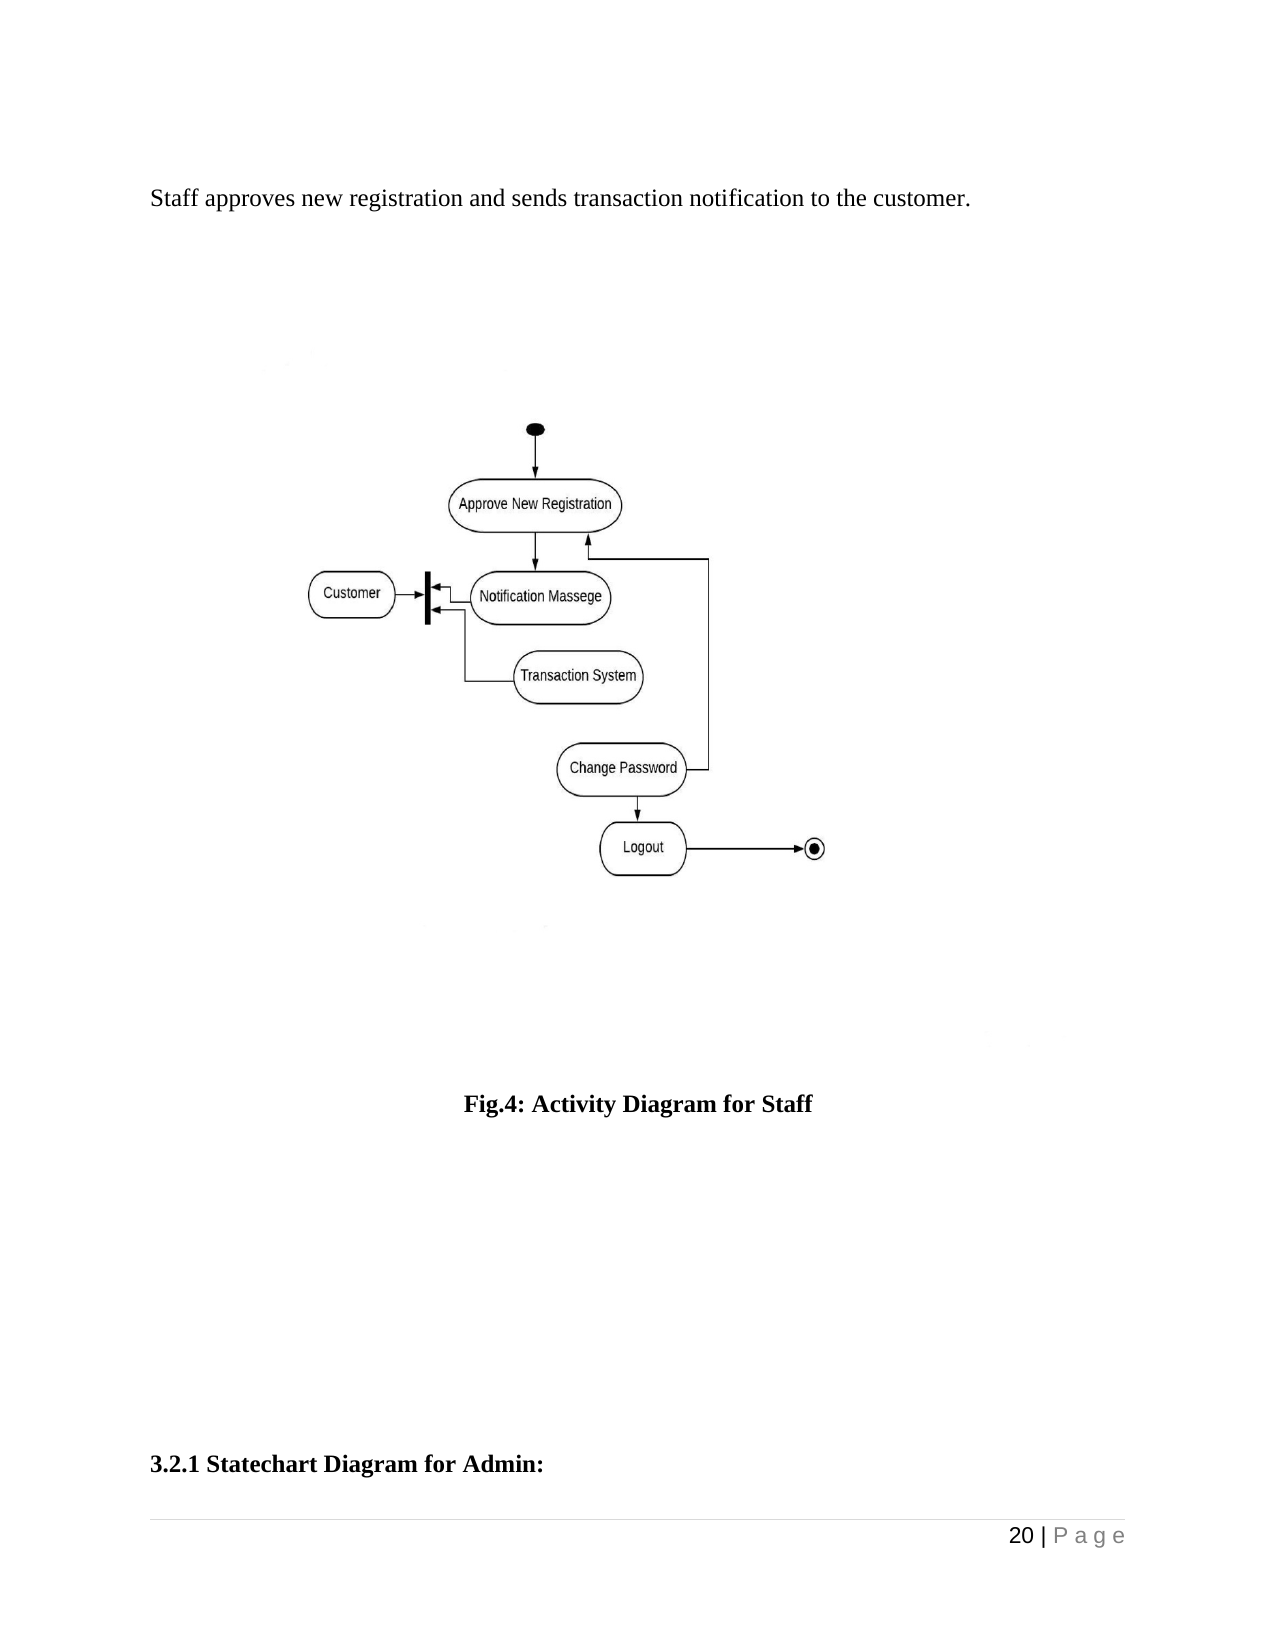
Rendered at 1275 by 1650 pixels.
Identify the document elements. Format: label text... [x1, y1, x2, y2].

text Staff approves new registration and sends transaction notification to the customer. [150, 183, 1124, 212]
picture [168, 282, 1107, 1086]
text 3.2.1 Statechart Diagram for Admin: [150, 1449, 1125, 1478]
text Fig.4: Activity Diagram for Staff [150, 1089, 1126, 1118]
